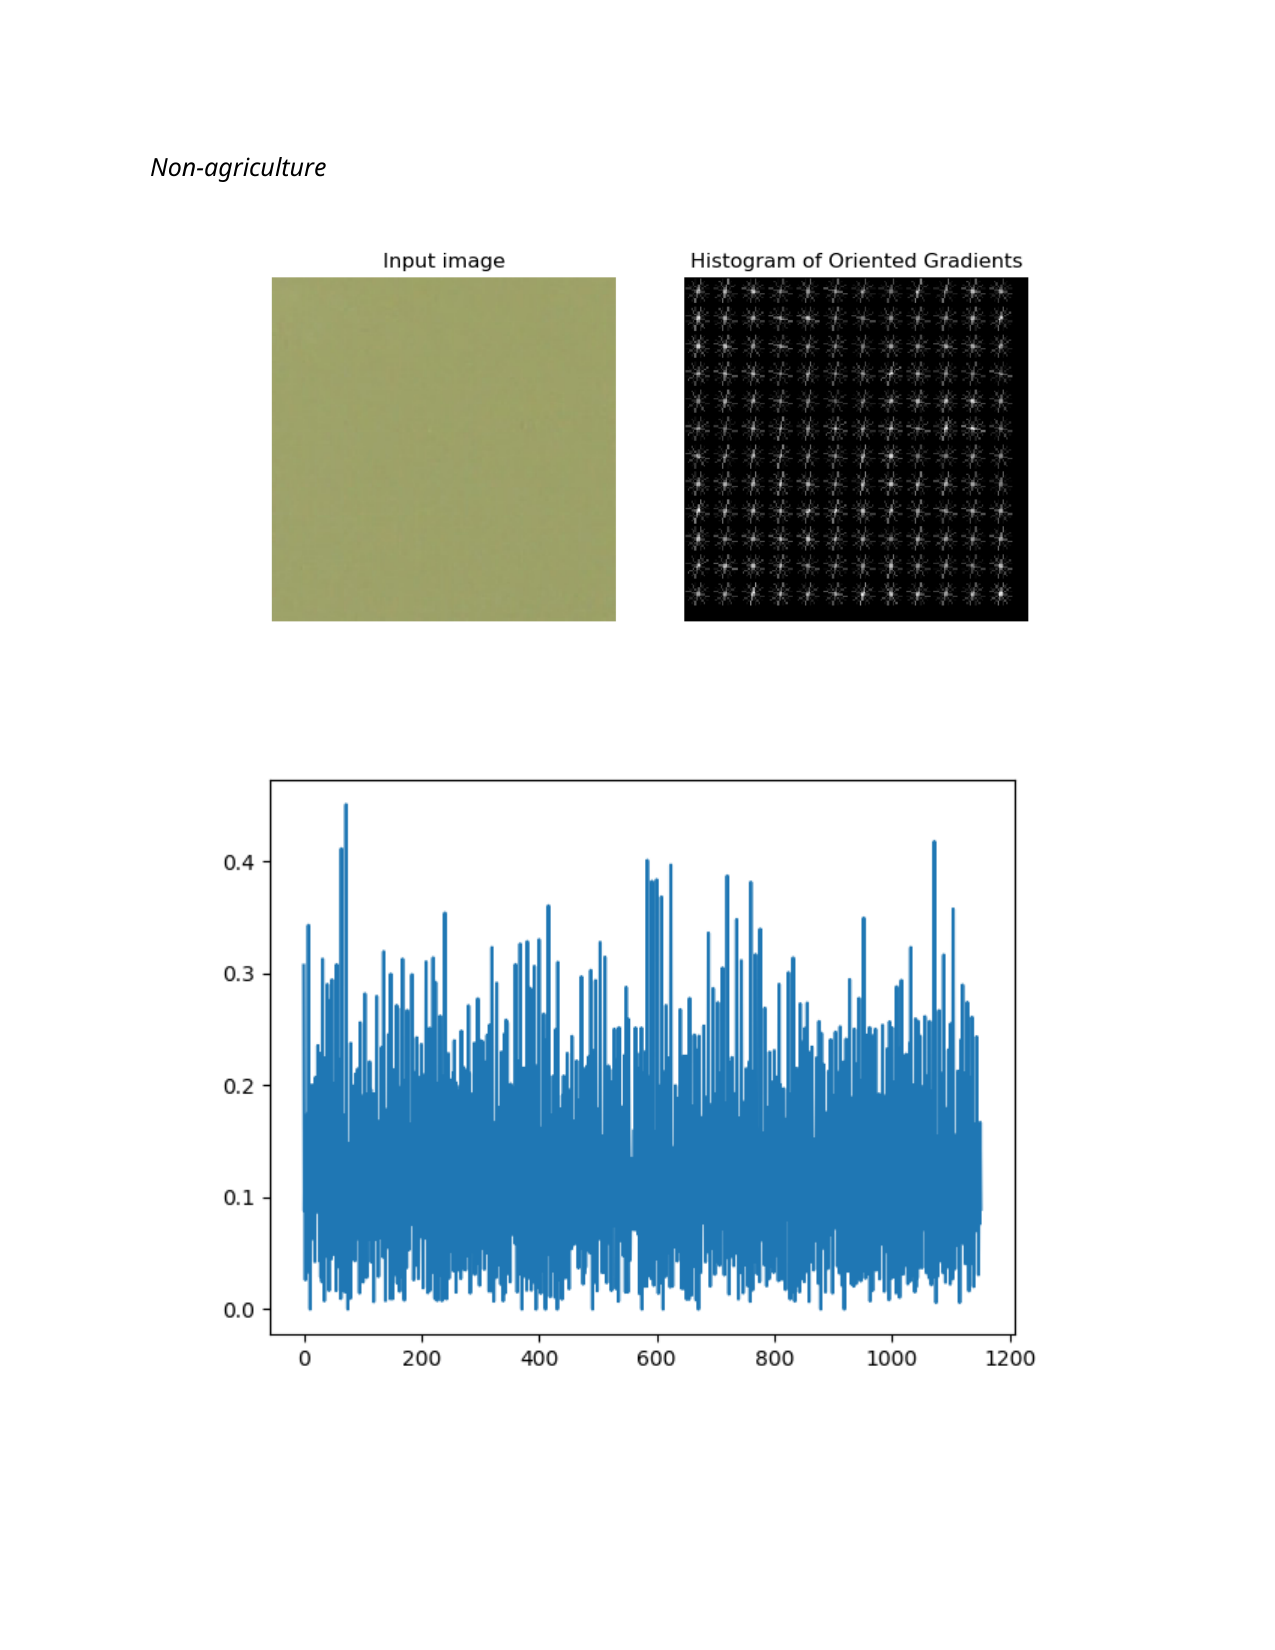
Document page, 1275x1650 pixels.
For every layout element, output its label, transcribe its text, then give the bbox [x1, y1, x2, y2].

text Non-agriculture [150, 150, 1125, 184]
picture [150, 203, 1125, 691]
picture [150, 693, 1110, 1414]
